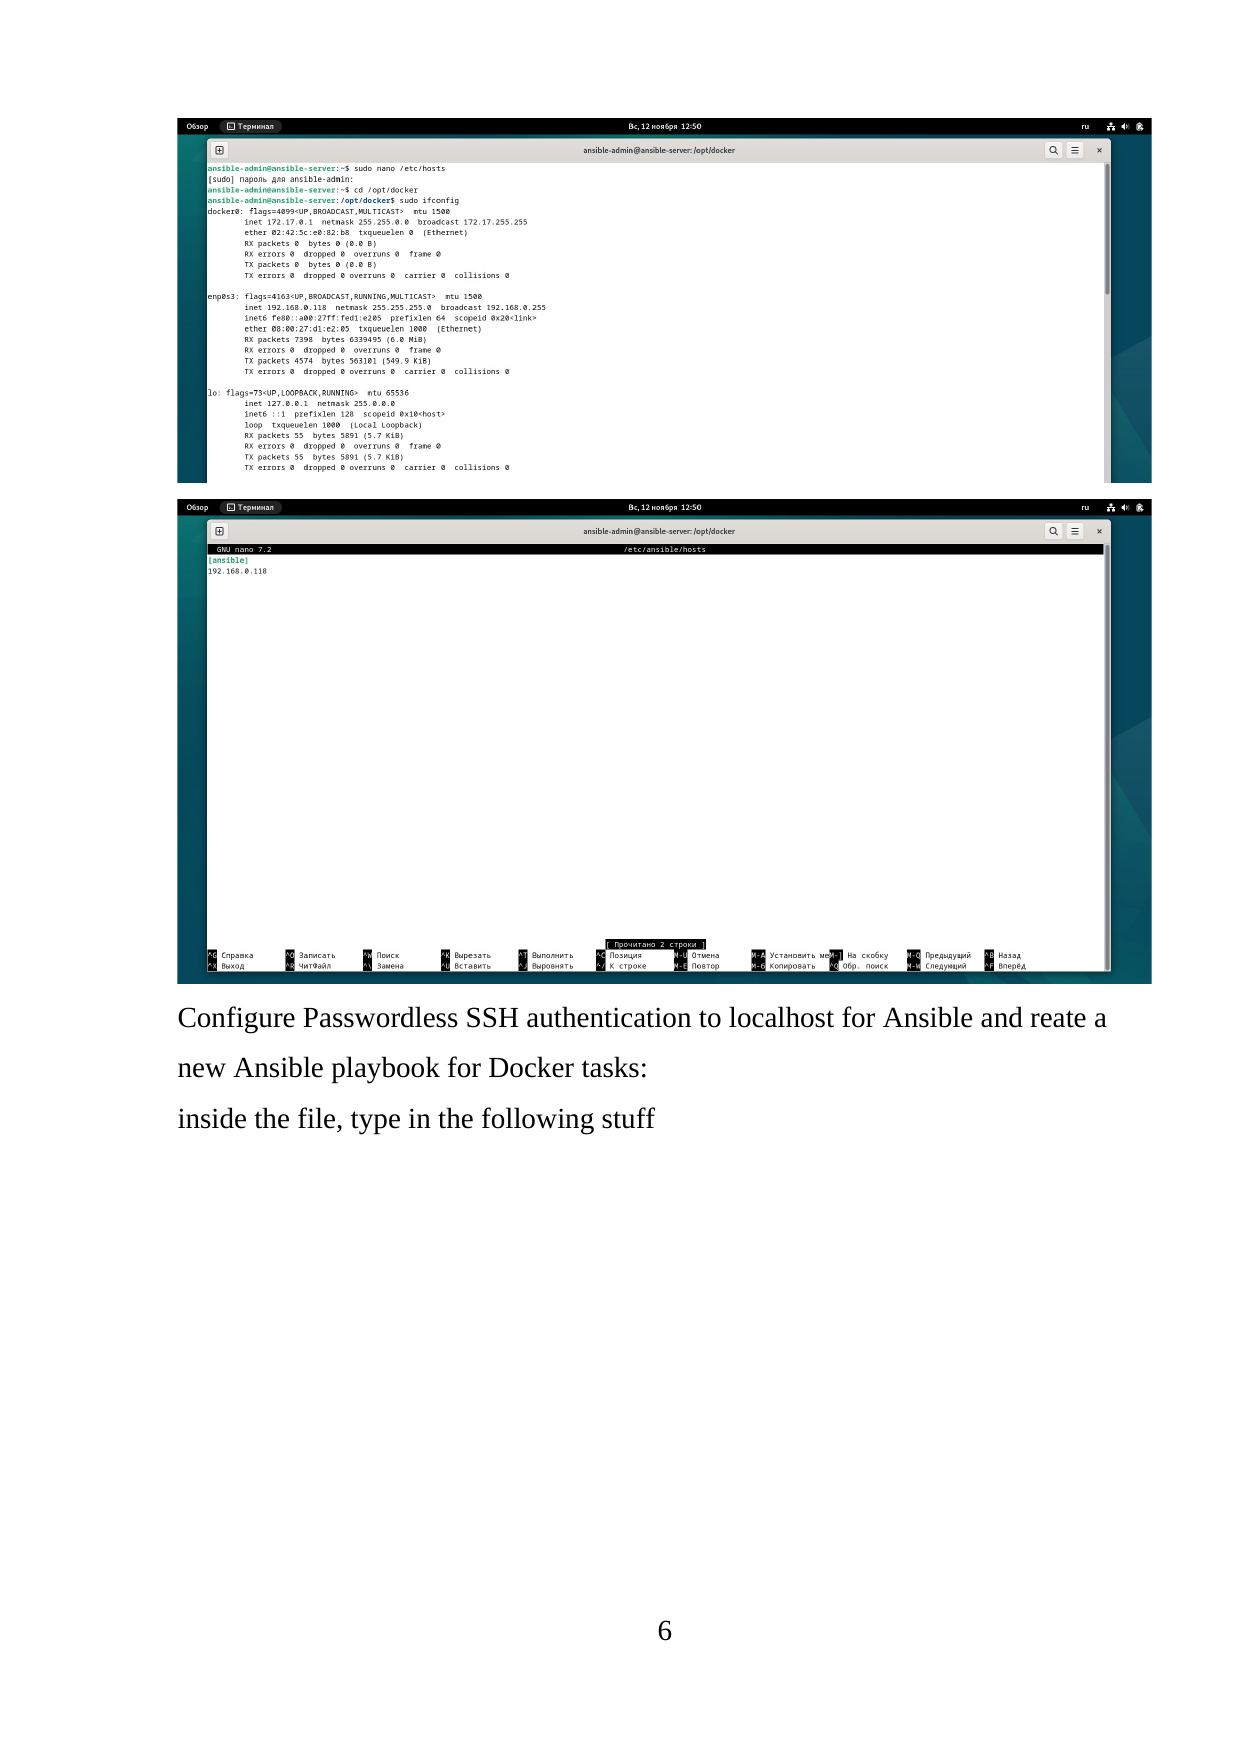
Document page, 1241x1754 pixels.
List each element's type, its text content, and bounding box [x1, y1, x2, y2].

text Configure Passwordless SSH authentication to localhost for Ansible and reate a new Ansible playbook for Docker tasks: [177, 1000, 1152, 1084]
picture [177, 118, 1152, 483]
picture [177, 499, 1152, 984]
text inside the file, type in the following stuff [177, 1101, 1152, 1134]
